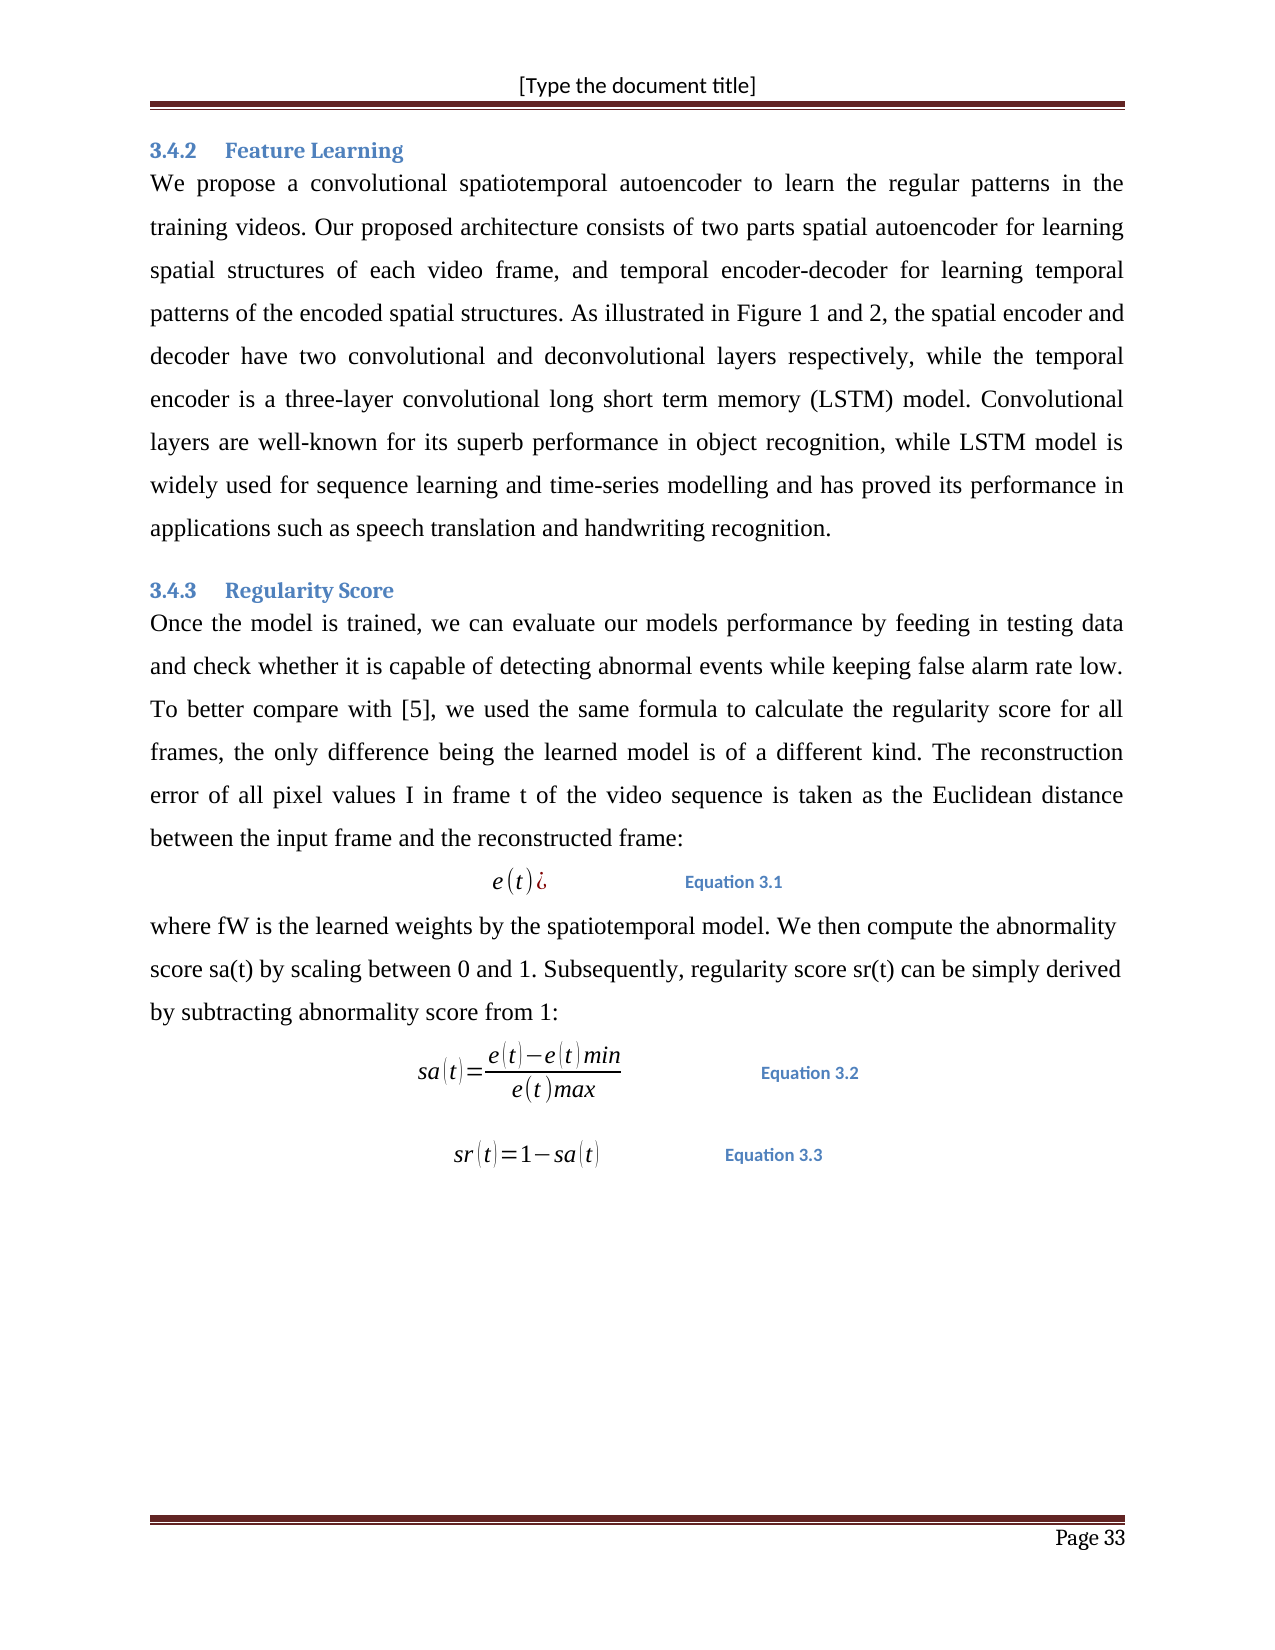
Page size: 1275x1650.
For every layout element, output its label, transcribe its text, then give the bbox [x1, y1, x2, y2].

text Once the model is trained, we can evaluate our models performance by feeding in testing data and check whether it is capable of detecting abnormal events while keeping false alarm rate low. To better compare with [5], we used the same formula to calculate the regularity score for all frames, the only difference being the learned model is of a different kind. The reconstruction error of all pixel values I in frame t of the video sequence is taken as the Euclidean distance between the input frame and the reconstructed frame: [150, 608, 1125, 852]
text Equation 3.3 [150, 1140, 1125, 1170]
text Equation 3.1 [150, 866, 1125, 896]
text Equation 3.2 [150, 1040, 1125, 1104]
subtitle Feature Learning [150, 138, 1125, 165]
subtitle Regularity Score [150, 577, 1125, 604]
text We propose a convolutional spatiotemporal autoencoder to learn the regular patterns in the training videos. Our proposed architecture consists of two parts spatial autoencoder for learning spatial structures of each video frame, and temporal encoder-decoder for learning temporal patterns of the encoded spatial structures. As illustrated in Figure 1 and 2, the spatial encoder and decoder have two convolutional and deconvolutional layers respectively, while the temporal encoder is a three-layer convolutional long short term memory (LSTM) model. Convolutional layers are well-known for its superb performance in object recognition, while LSTM model is widely used for sequence learning and time-series modelling and has proved its performance in applications such as speech translation and handwriting recognition. [150, 168, 1125, 542]
text where fW is the learned weights by the spatiotemporal model. We then compute the abnormality score sa(t) by scaling between 0 and 1. Subsequently, regularity score sr(t) can be simply derived by subtracting abnormality score from 1: [150, 911, 1125, 1026]
